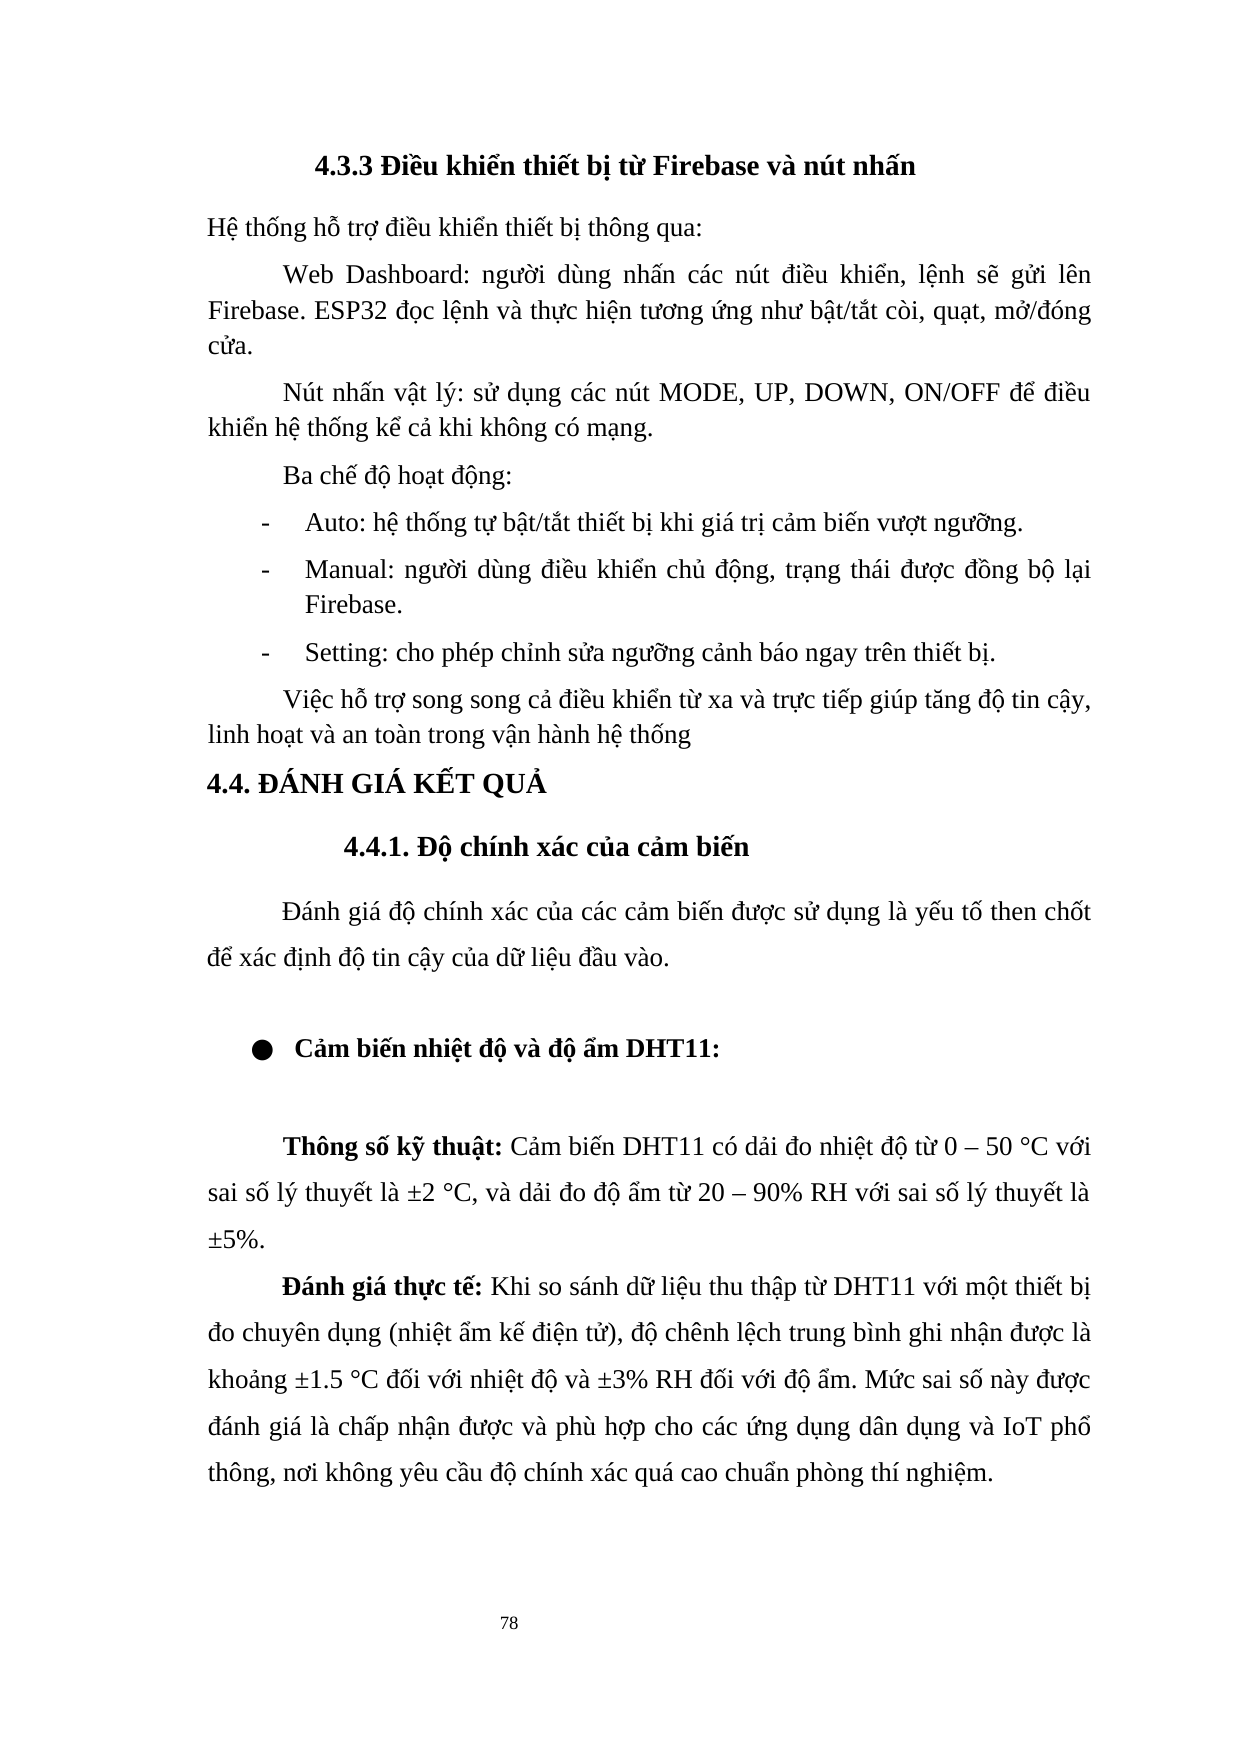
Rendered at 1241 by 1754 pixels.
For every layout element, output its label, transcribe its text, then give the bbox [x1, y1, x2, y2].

text Đánh giá độ chính xác của các cảm biến được sử dụng là yếu tố then chốt để xác định độ tin cậy của dữ liệu đầu vào. [207, 895, 1093, 973]
list Setting: cho phép chỉnh sửa ngưỡng cảnh báo ngay trên thiết bị. [261, 636, 1092, 667]
list Manual: người dùng điều khiển chủ động, trạng thái được đồng bộ lại Firebase. [261, 553, 1092, 620]
list Cảm biến nhiệt độ và độ ẩm DHT11: [250, 1017, 1093, 1073]
subtitle 4.3.3 Điều khiển thiết bị từ Firebase và nút nhấn [314, 148, 1092, 181]
text Nút nhấn vật lý: sử dụng các nút MODE, UP, DOWN, ON/OFF để điều khiển hệ thống kể cả khi không có mạng. [208, 376, 1092, 442]
text Thông số kỹ thuật: Cảm biến DHT11 có dải đo nhiệt độ từ 0 – 50 °C với sai số lý thuyết là ±2 °C, và dải đo độ ẩm từ 20 – 90% RH với sai số lý thuyết là ±5%. Đánh giá thực tế: Khi so sánh dữ liệu thu thập từ DHT11 với một thiết bị đo chuyên dụng (nhiệt ẩm kế điện tử), độ chênh lệch trung bình ghi nhận được là khoảng ±1.5 °C đối với nhiệt độ và ±3% RH đối với độ ẩm. Mức sai số này được đánh giá là chấp nhận được và phù hợp cho các ứng dụng dân dụng và IoT phổ thông, nơi không yêu cầu độ chính xác quá cao chuẩn phòng thí nghiệm. [208, 1130, 1092, 1488]
list Auto: hệ thống tự bật/tắt thiết bị khi giá trị cảm biến vượt ngưỡng. [261, 506, 1092, 537]
text Việc hỗ trợ song song cả điều khiển từ xa và trực tiếp giúp tăng độ tin cậy, linh hoạt và an toàn trong vận hành hệ thống [208, 683, 1092, 750]
subtitle 4.4. ĐÁNH GIÁ KẾT QUẢ [207, 766, 1092, 799]
text Web Dashboard: người dùng nhấn các nút điều khiển, lệnh sẽ gửi lên Firebase. ESP32 đọc lệnh và thực hiện tương ứng như bật/tắt còi, quạt, mở/đóng cửa. [208, 259, 1092, 360]
subtitle 4.4.1. Độ chính xác của cảm biến [314, 829, 1092, 863]
text Ba chế độ hoạt động: [208, 459, 1092, 490]
text Hệ thống hỗ trợ điều khiển thiết bị thông qua: [207, 211, 1092, 242]
